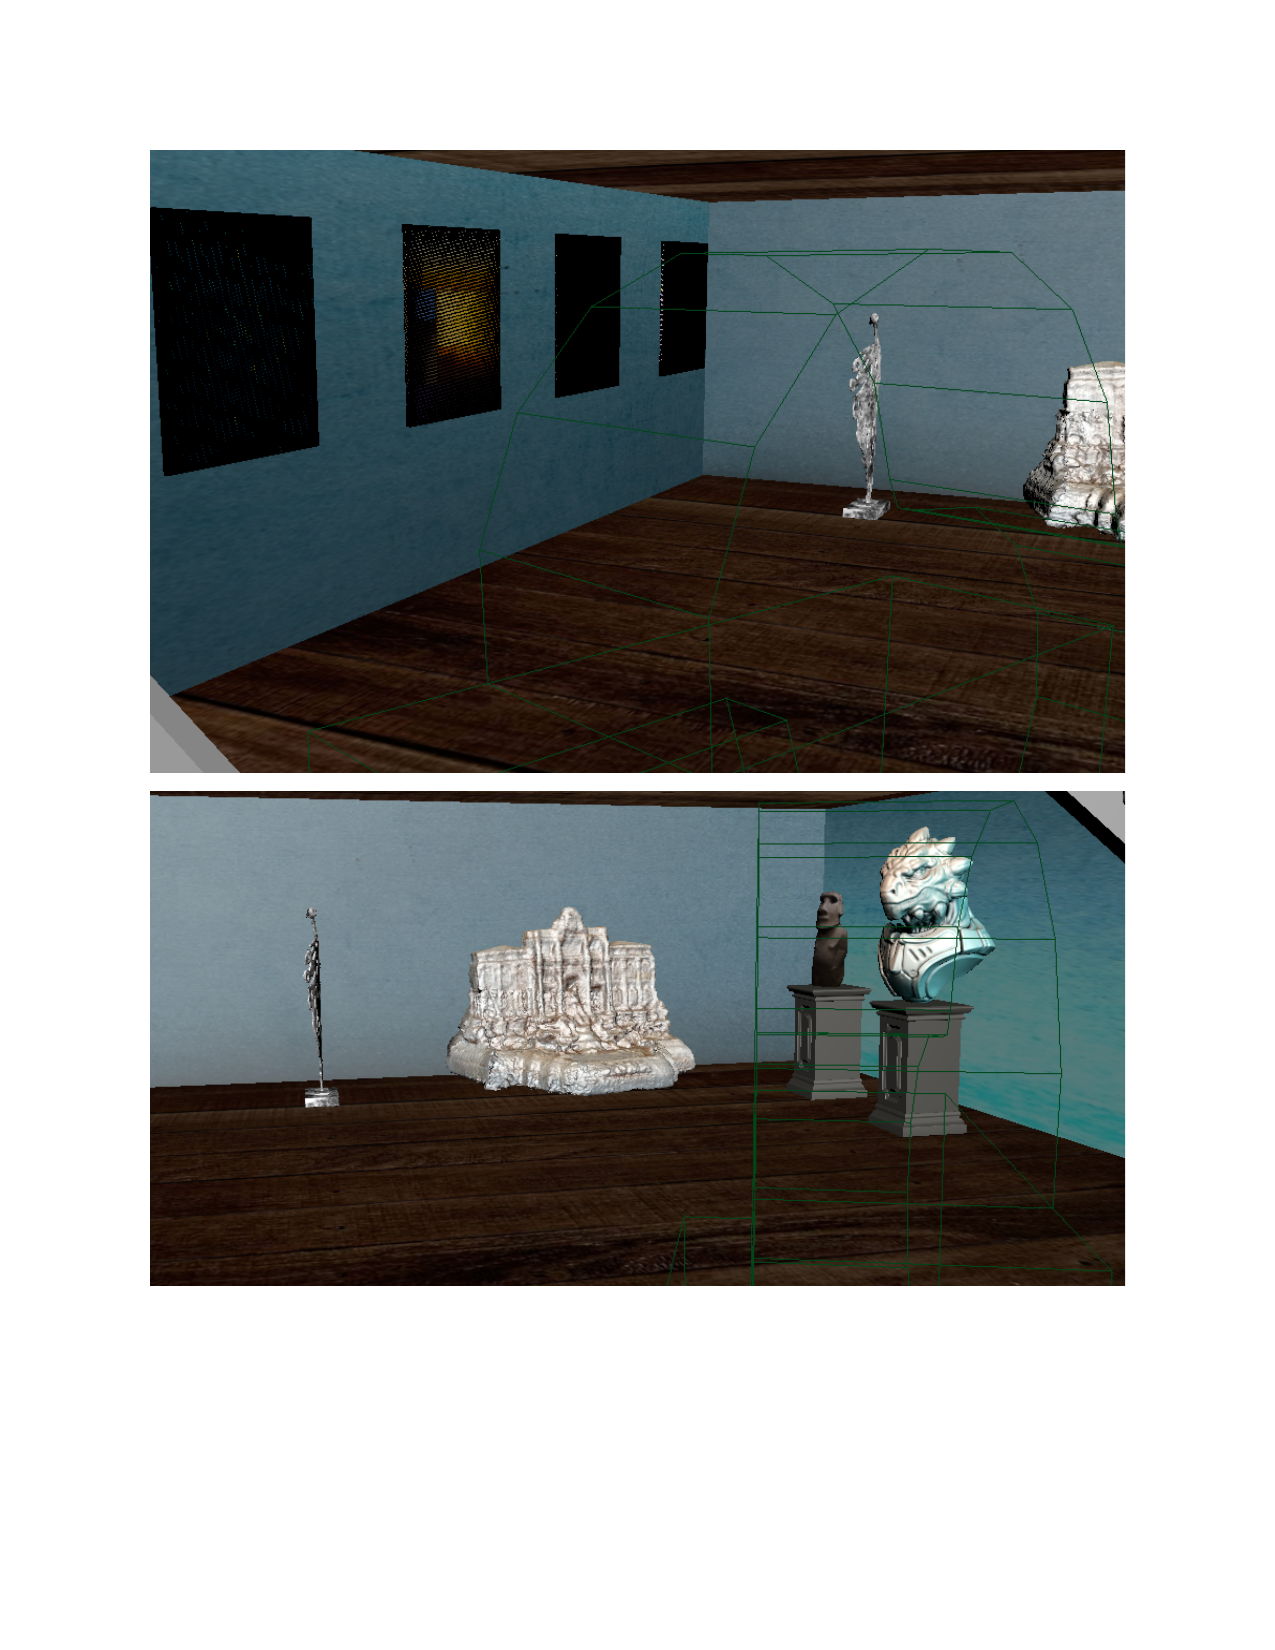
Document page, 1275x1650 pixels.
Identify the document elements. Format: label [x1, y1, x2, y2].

picture [150, 150, 1125, 773]
picture [150, 791, 1125, 1286]
